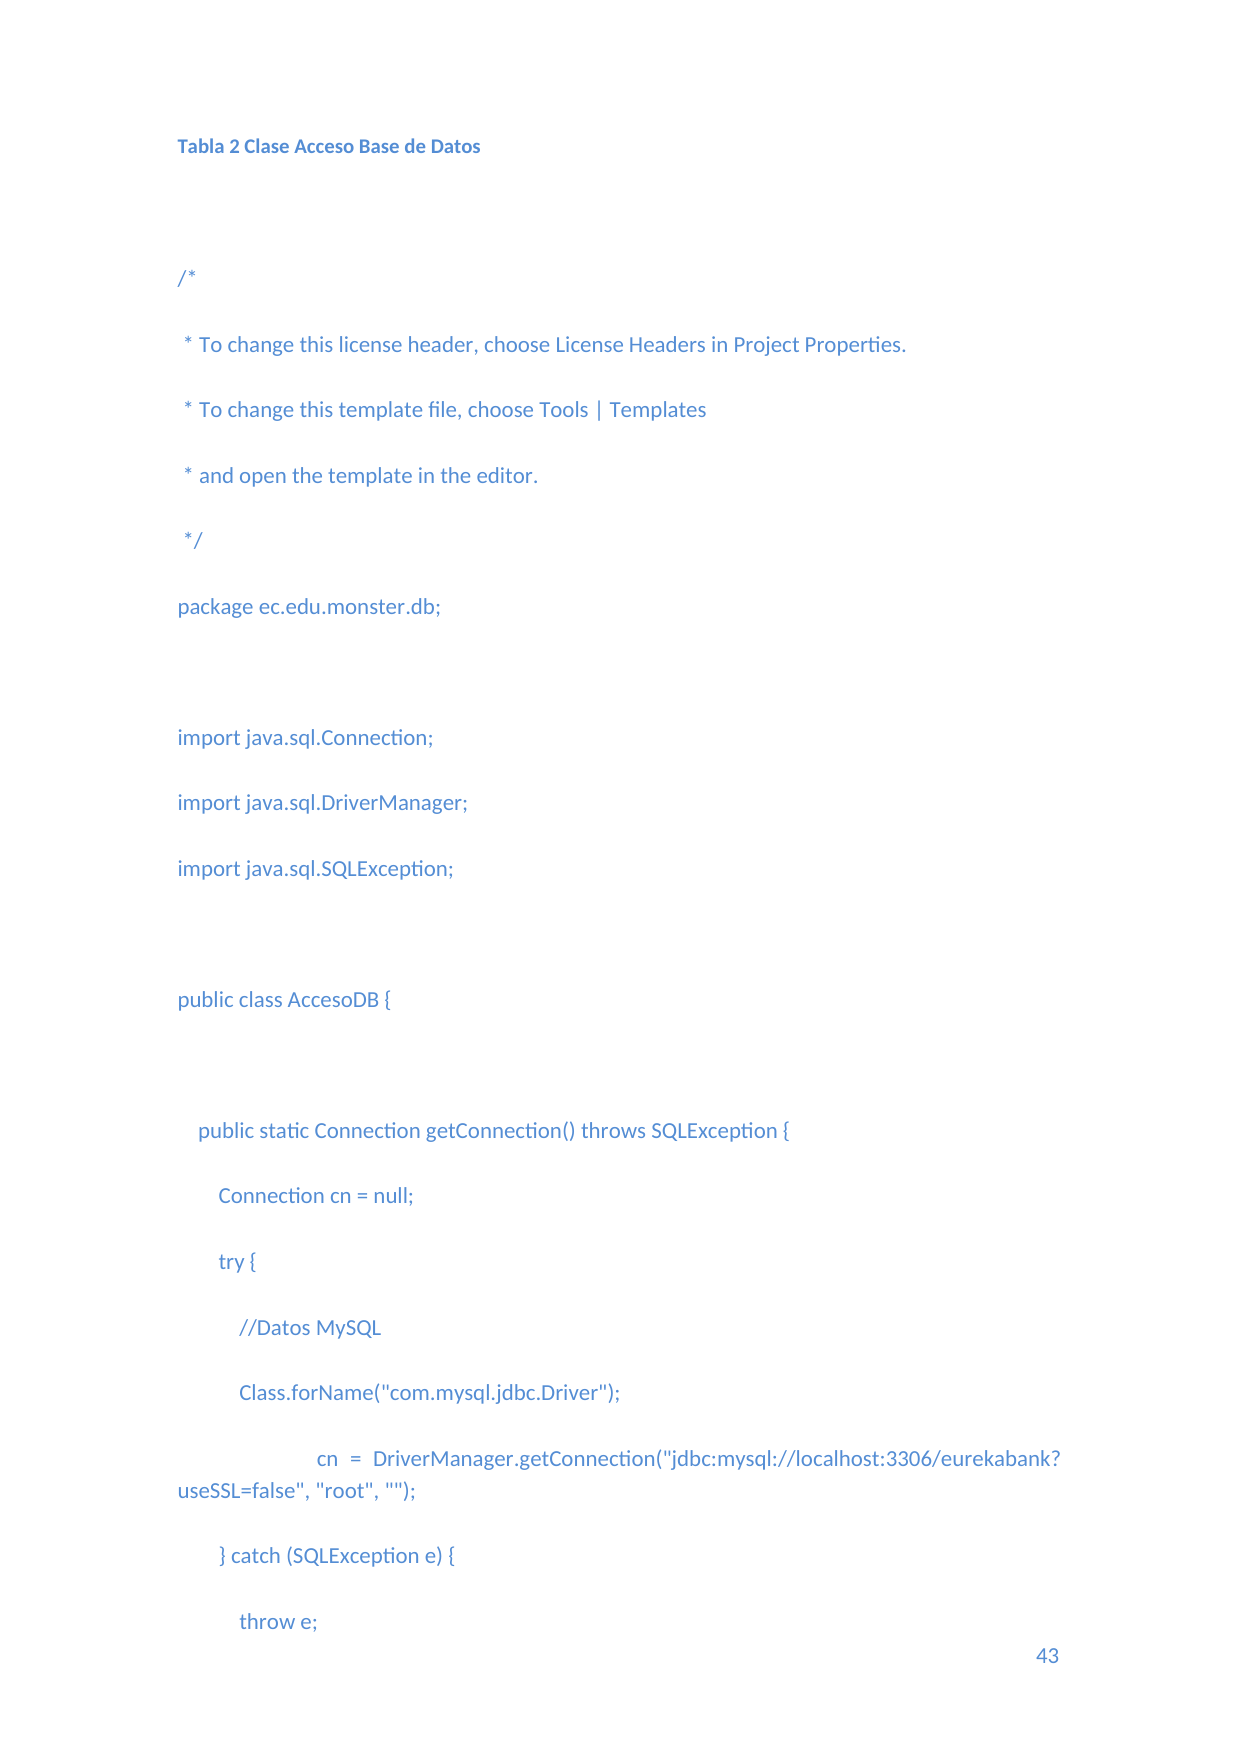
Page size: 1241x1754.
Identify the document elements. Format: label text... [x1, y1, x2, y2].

text cn = DriverManager.getConnection("jdbc:mysql://localhost:3306/eurekabank?useSSL=false", "root", ""); [177, 1444, 1063, 1504]
text * To change this template file, choose Tools | Templates [177, 395, 1063, 423]
text public static Connection getConnection() throws SQLException { [177, 1116, 1063, 1144]
text * and open the template in the editor. [177, 461, 1063, 489]
text Connection cn = null; [177, 1182, 1063, 1210]
text import java.sql.Connection; [177, 723, 1063, 751]
text package ec.edu.monster.db; [177, 592, 1063, 620]
text public class AccesoDB { [177, 985, 1063, 1013]
text */ [177, 526, 1063, 554]
text import java.sql.SQLException; [177, 854, 1063, 882]
text } catch (SQLException e) { [177, 1541, 1063, 1569]
text Tabla 2 Clase Acceso Base de Datos [177, 133, 1063, 158]
text try { [177, 1247, 1063, 1275]
text import java.sql.DriverManager; [177, 788, 1063, 817]
text throw e; [177, 1607, 1063, 1635]
text Class.forName("com.mysql.jdbc.Driver"); [177, 1378, 1063, 1406]
text //Datos MySQL [177, 1313, 1063, 1341]
text /* [177, 264, 1063, 292]
text * To change this license header, choose License Headers in Project Properties. [177, 330, 1063, 358]
